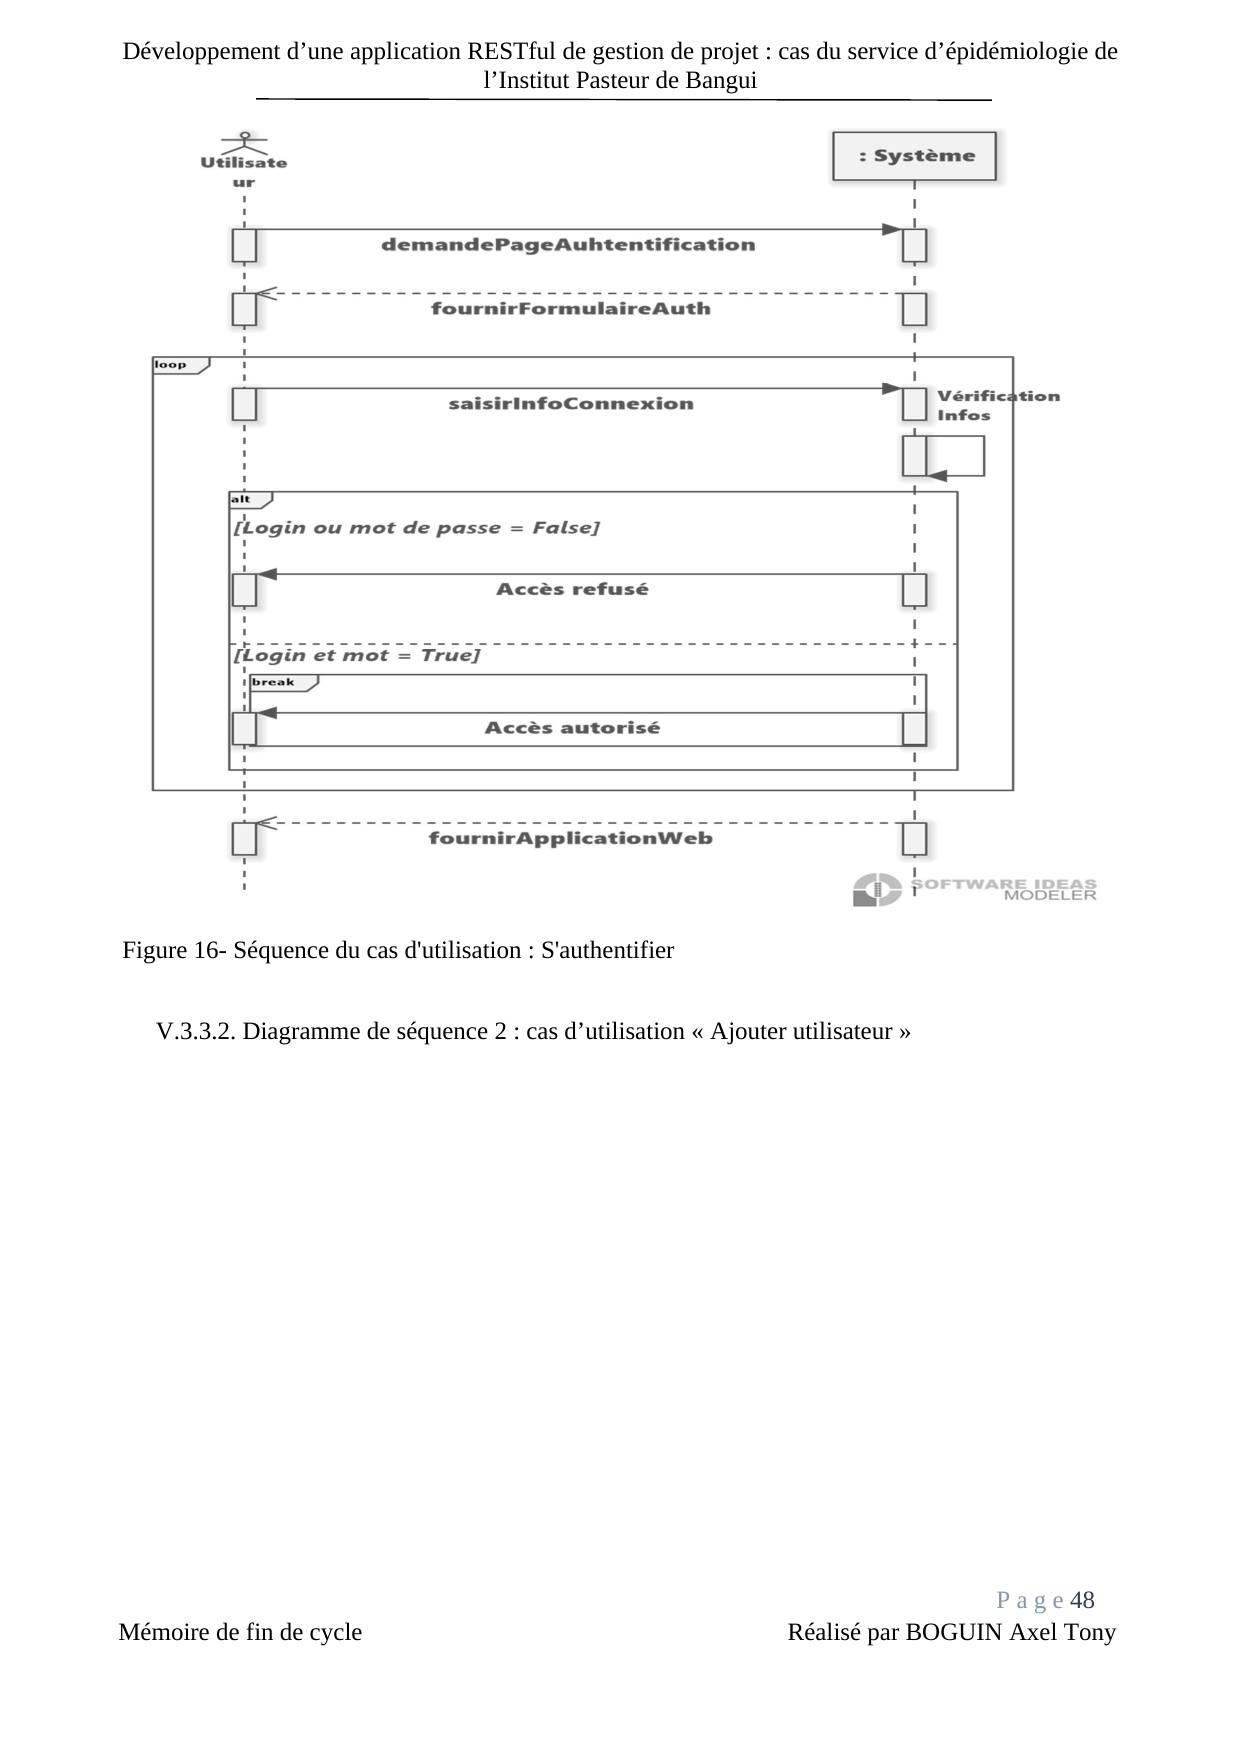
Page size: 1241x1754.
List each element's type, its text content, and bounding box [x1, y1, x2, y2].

text V.3.3.2. Diagramme de séquence 2 : cas d’utilisation « Ajouter utilisateur » [156, 1016, 1123, 1044]
subtitle Figure 16- Séquence du cas d'utilisation : S'authentifier [116, 936, 1122, 964]
picture [131, 117, 1107, 916]
